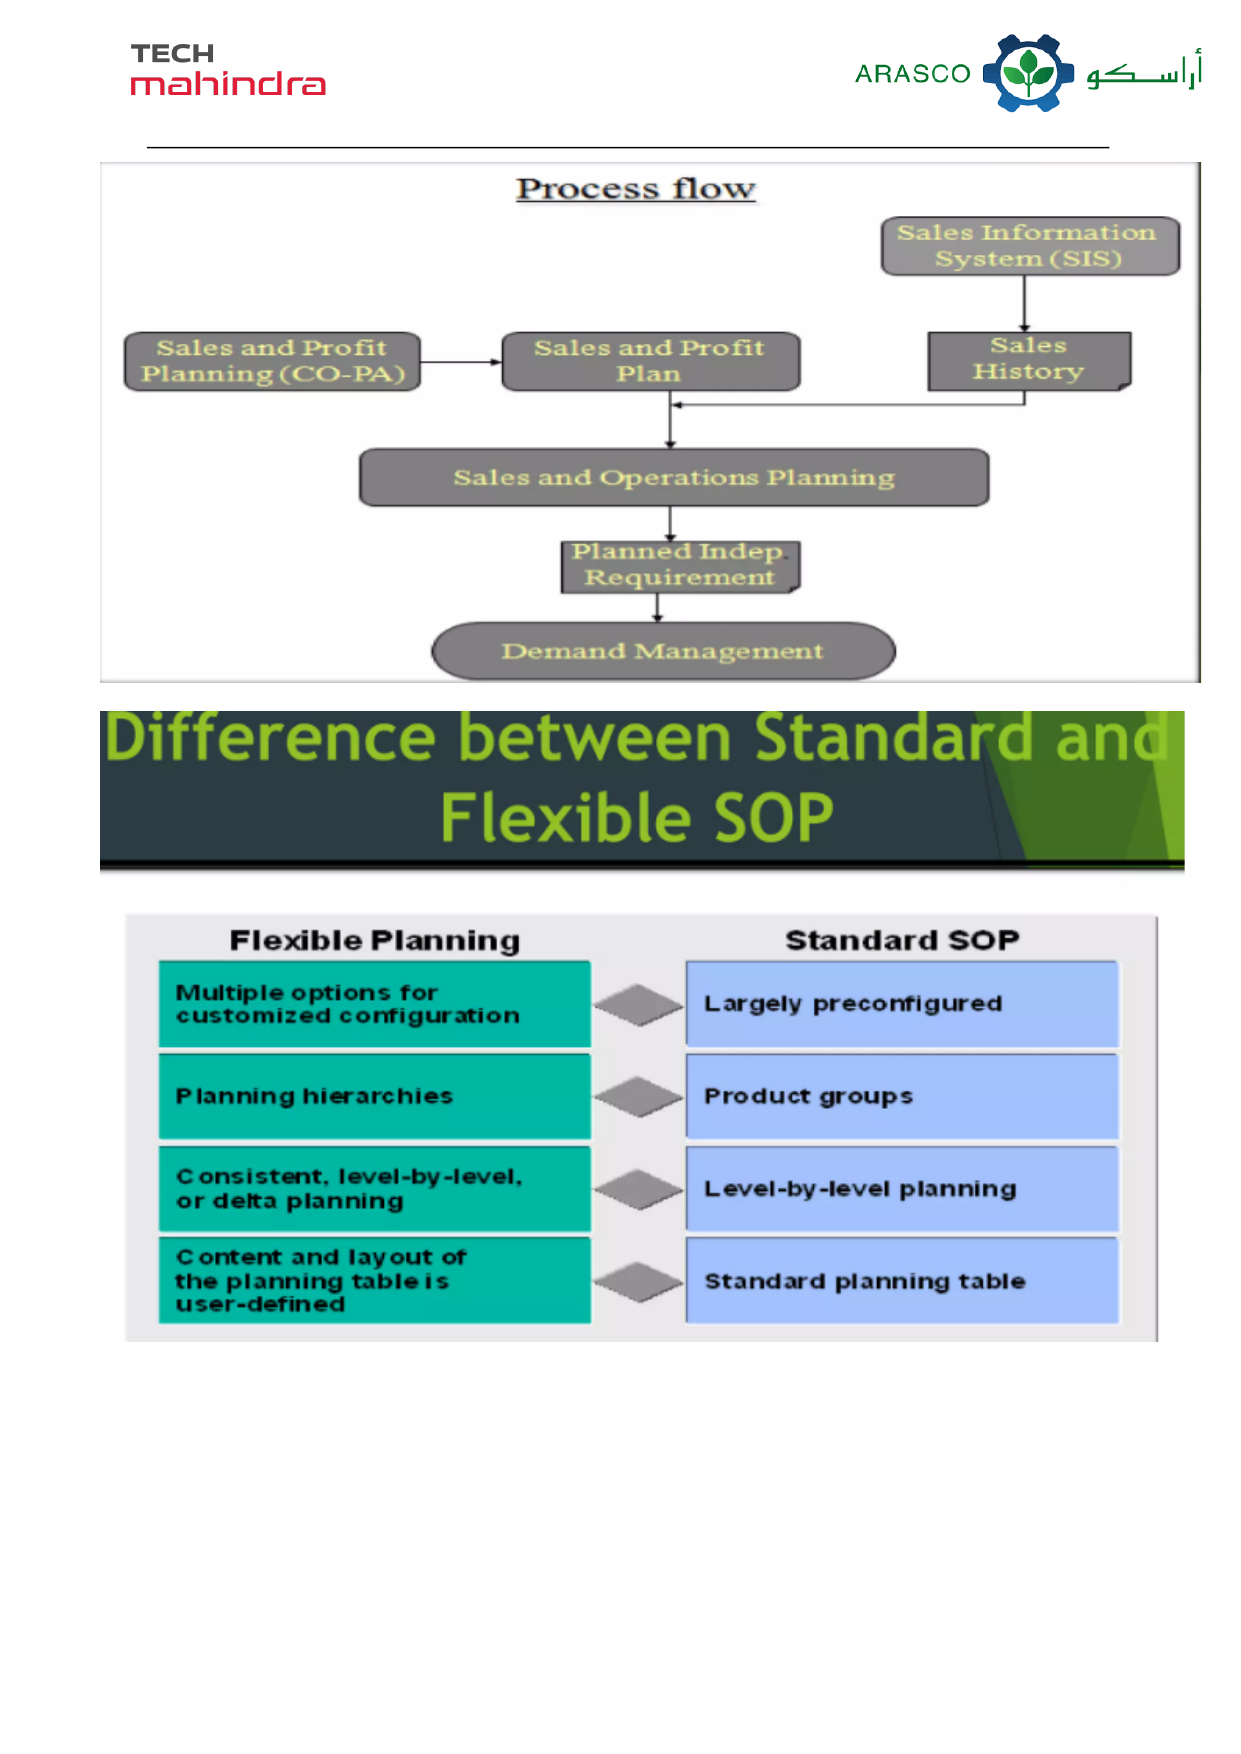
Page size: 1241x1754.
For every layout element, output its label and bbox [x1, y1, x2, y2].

picture [129, 44, 327, 95]
picture [100, 711, 1185, 1342]
picture [100, 162, 1202, 683]
picture [855, 25, 1202, 122]
